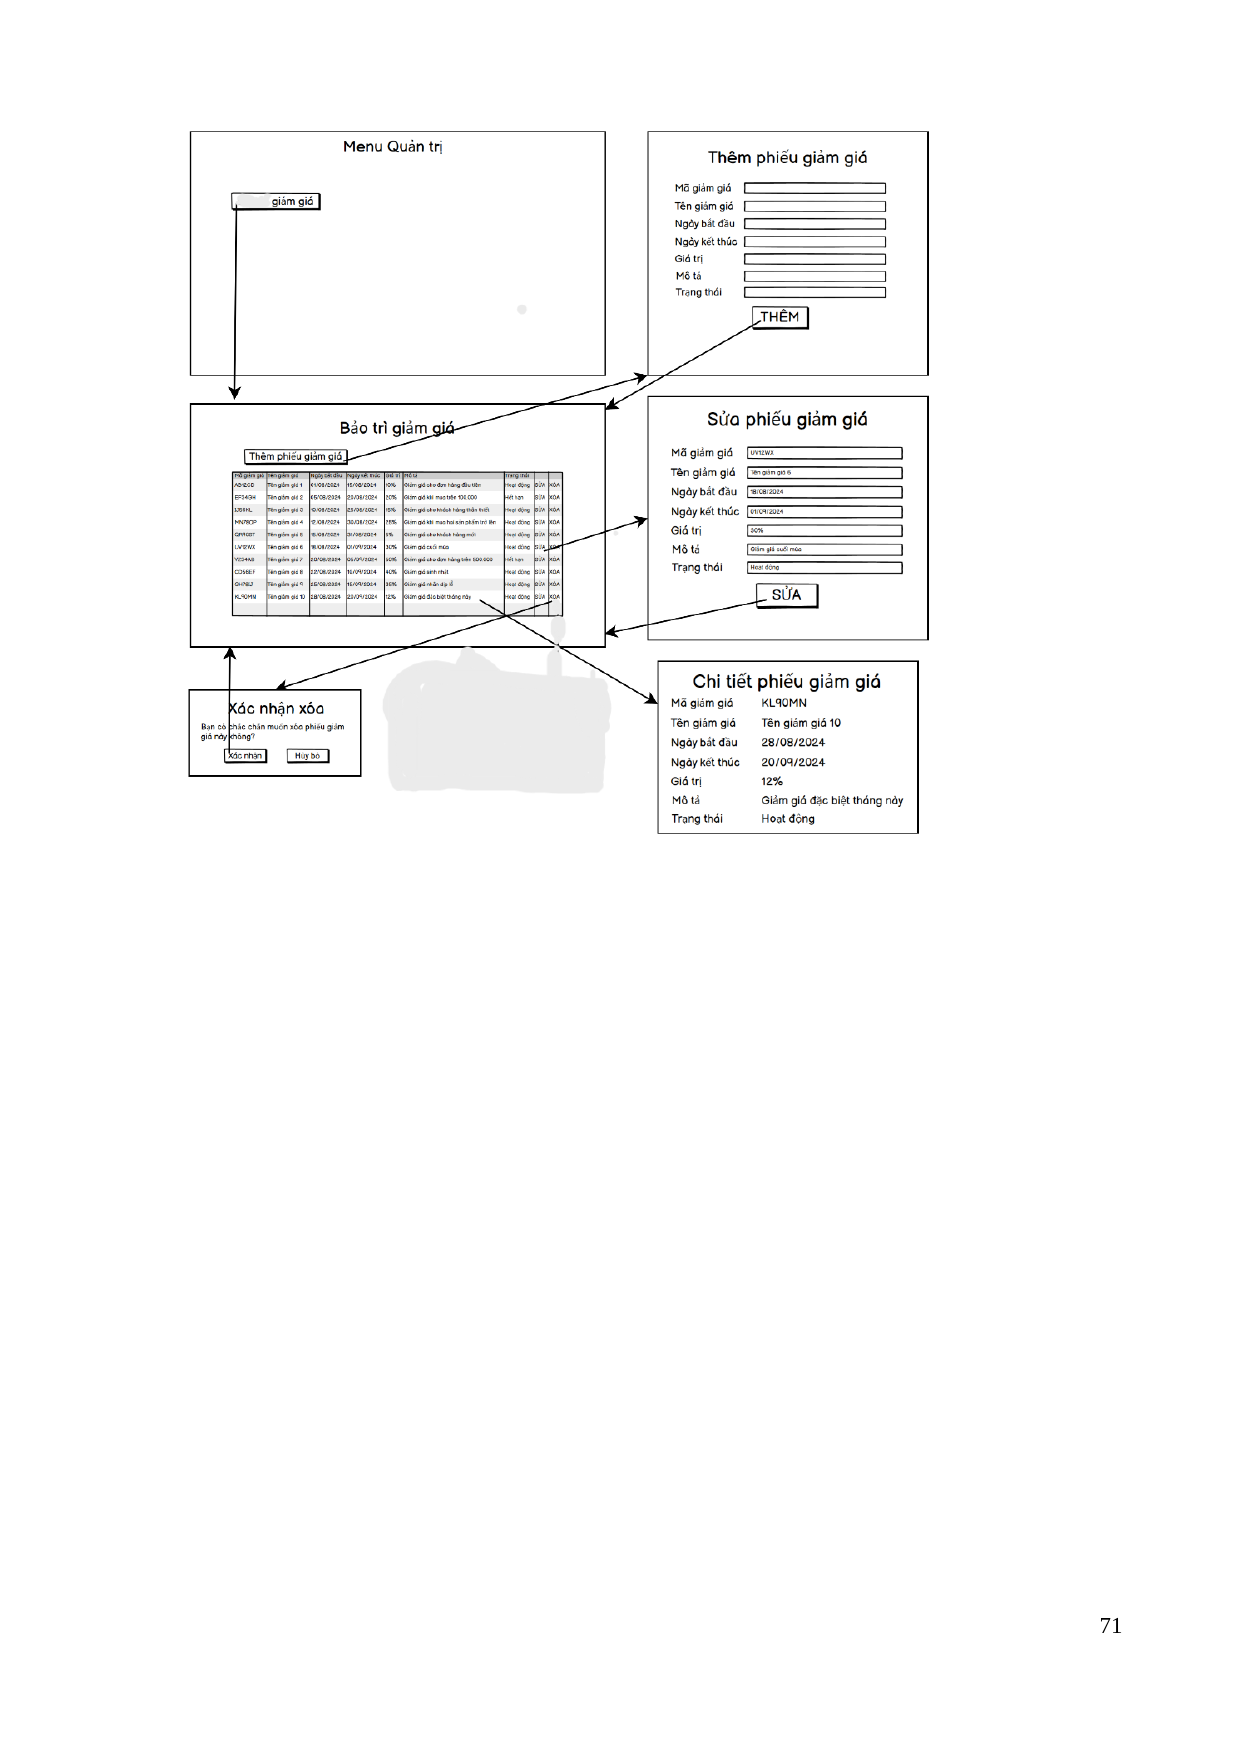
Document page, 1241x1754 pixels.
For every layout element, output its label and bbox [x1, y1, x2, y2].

picture [177, 118, 949, 845]
